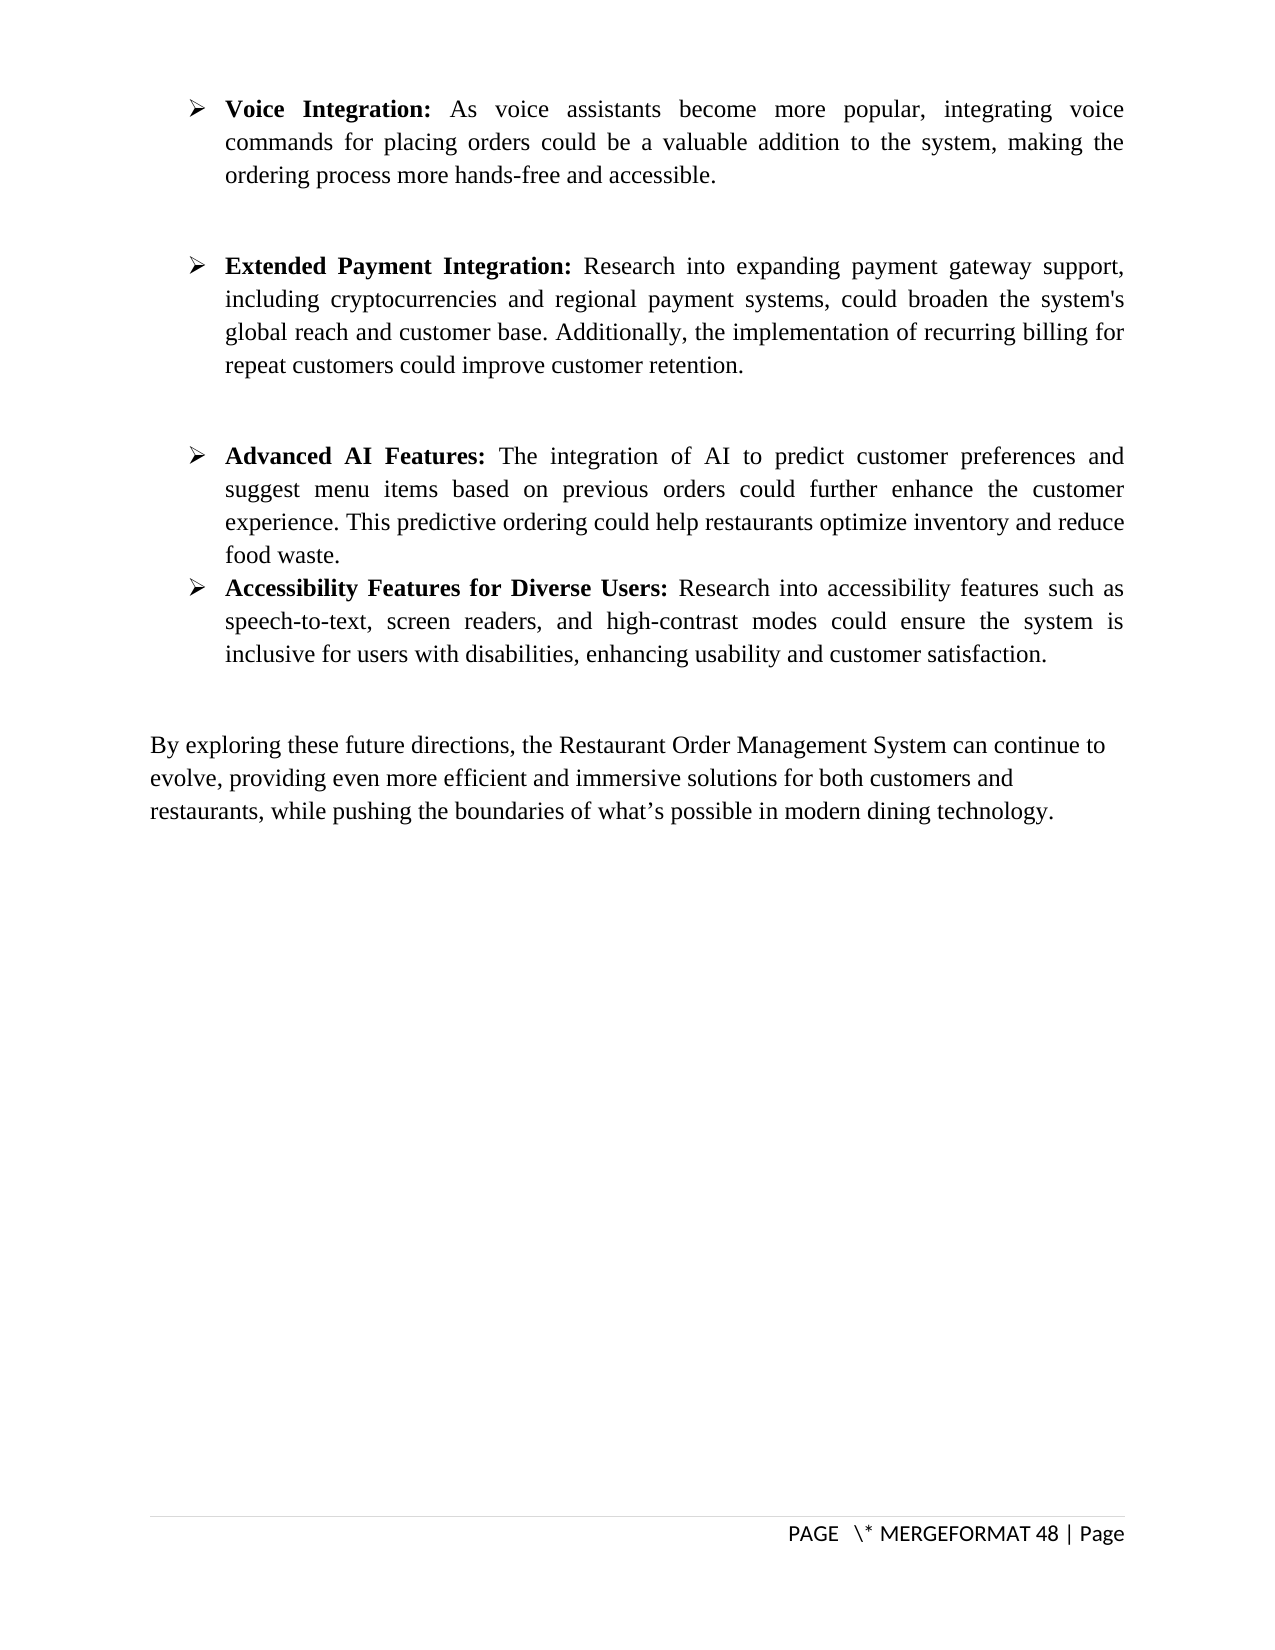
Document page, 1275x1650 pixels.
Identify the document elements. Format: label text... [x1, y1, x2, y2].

list Voice Integration: As voice assistants become more popular, integrating voice commands for placing orders could be a valuable addition to the system, making the ordering process more hands-free and accessible. [187, 94, 1125, 188]
list Extended Payment Integration: Research into expanding payment gateway support, including cryptocurrencies and regional payment systems, could broaden the system's global reach and customer base. Additionally, the implementation of recurring billing for repeat customers could improve customer retention. [187, 251, 1125, 379]
text By exploring these future directions, the Restaurant Order Management System can continue to evolve, providing even more efficient and immersive solutions for both customers and restaurants, while pushing the boundaries of what’s possible in modern dining technology. [150, 730, 1125, 825]
list Advanced AI Features: The integration of AI to predict customer preferences and suggest menu items based on previous orders could further enhance the customer experience. This predictive ordering could help restaurants optimize inventory and reduce food waste. [187, 441, 1125, 569]
list Accessibility Features for Diverse Users: Research into accessibility features such as speech-to-text, screen readers, and high-contrast modes could ensure the system is inclusive for users with disabilities, enhancing usability and customer satisfaction. [187, 573, 1125, 668]
